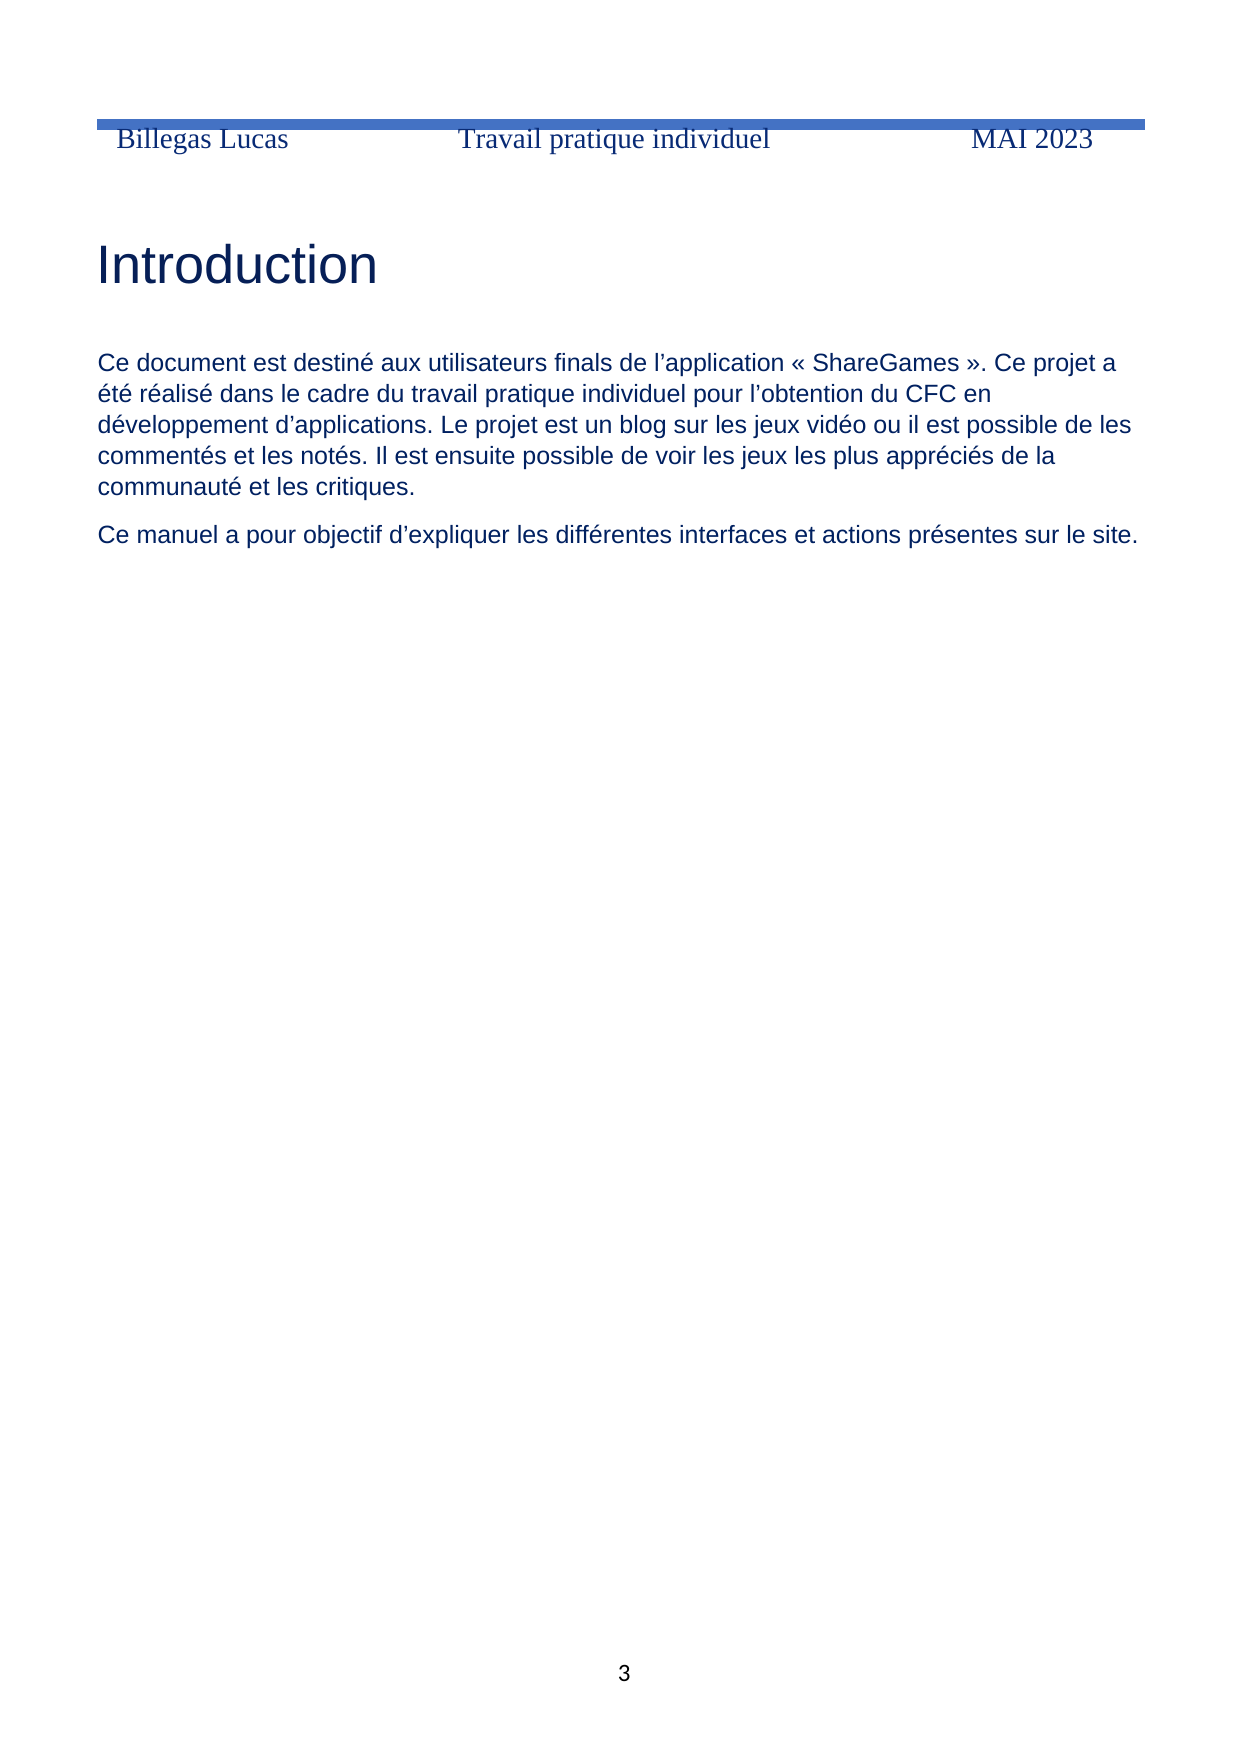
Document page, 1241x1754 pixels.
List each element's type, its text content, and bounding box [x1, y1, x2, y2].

text Ce document est destiné aux utilisateurs finals de l’application « ShareGames ». Ce projet a été réalisé dans le cadre du travail pratique individuel pour l’obtention du CFC en développement d’applications. Le projet est un blog sur les jeux vidéo ou il est possible de les commentés et les notés. Il est ensuite possible de voir les jeux les plus appréciés de la communauté et les critiques. [97, 348, 1151, 501]
subtitle Introduction [96, 233, 1151, 295]
text Ce manuel a pour objectif d’expliquer les différentes interfaces et actions présentes sur le site. [97, 520, 1151, 548]
